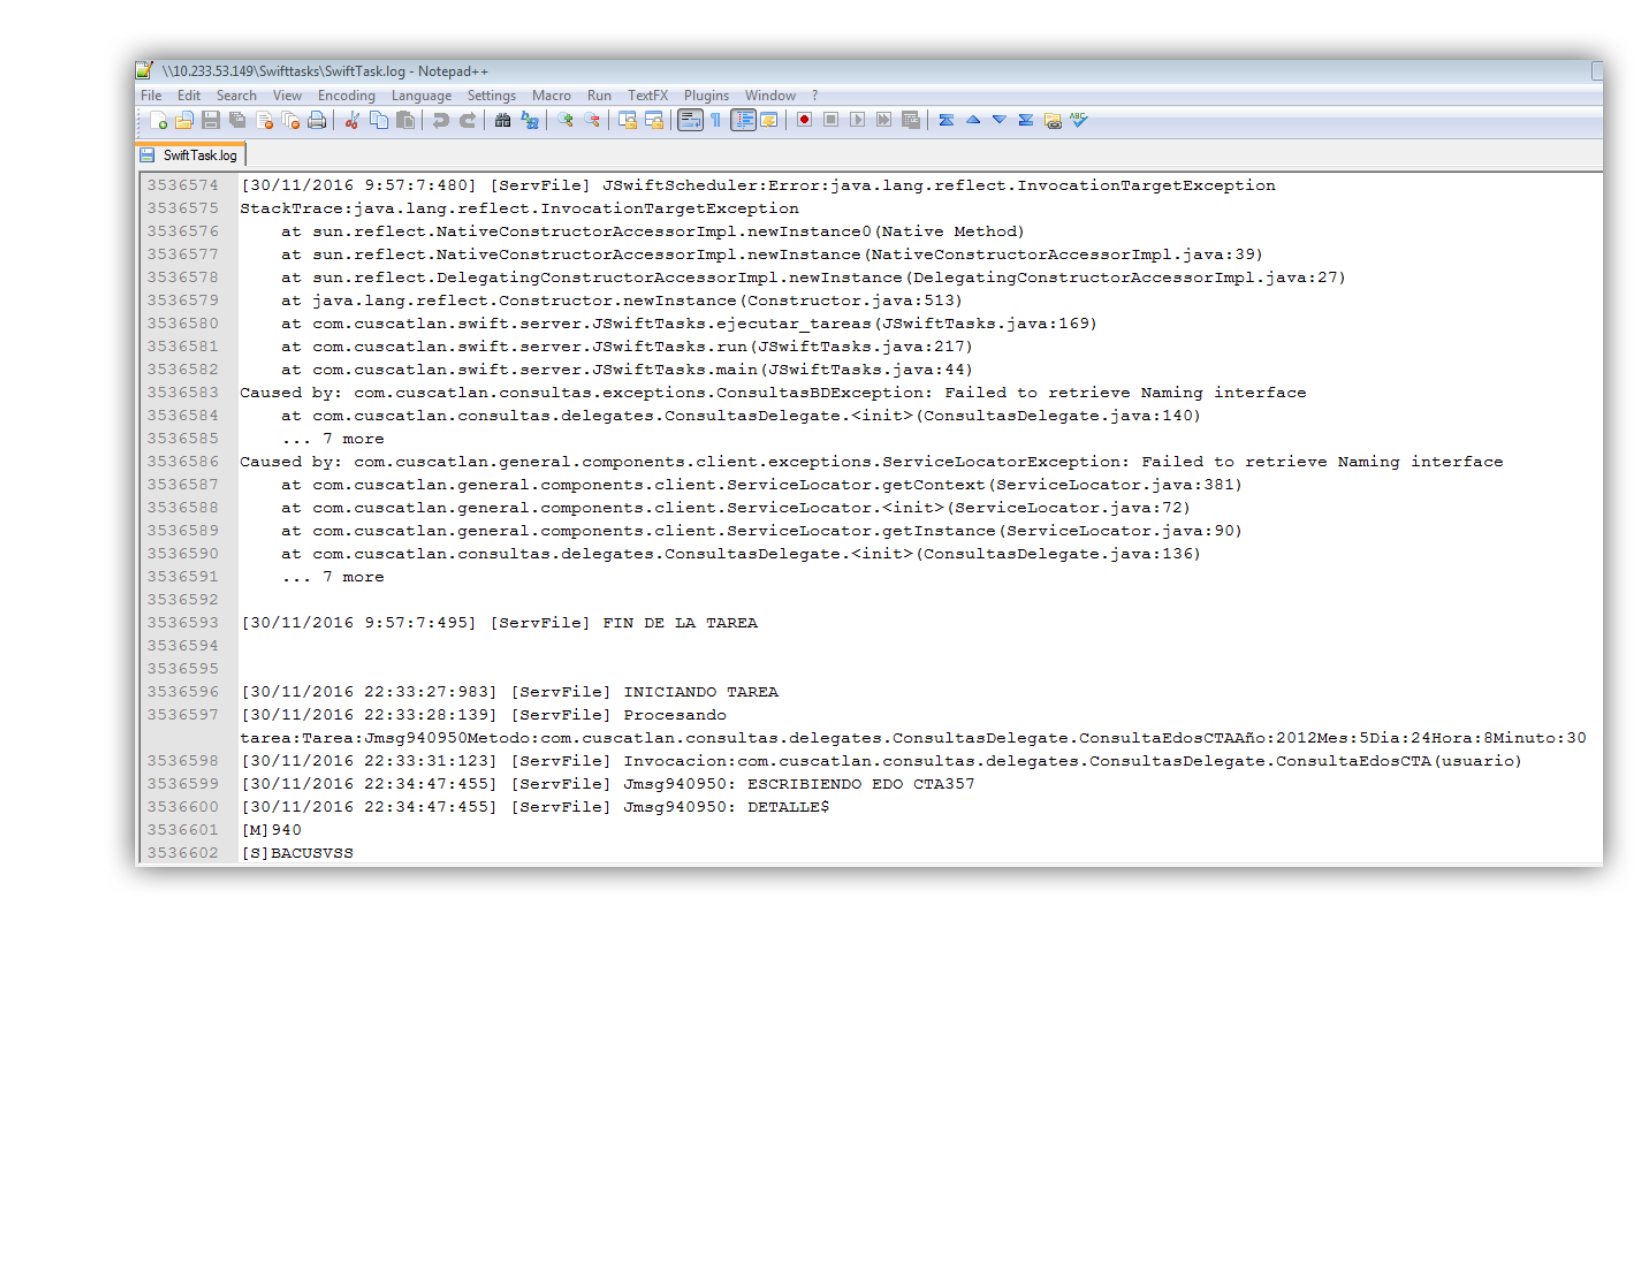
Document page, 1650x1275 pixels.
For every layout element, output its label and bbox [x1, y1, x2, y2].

picture [135, 60, 1603, 867]
